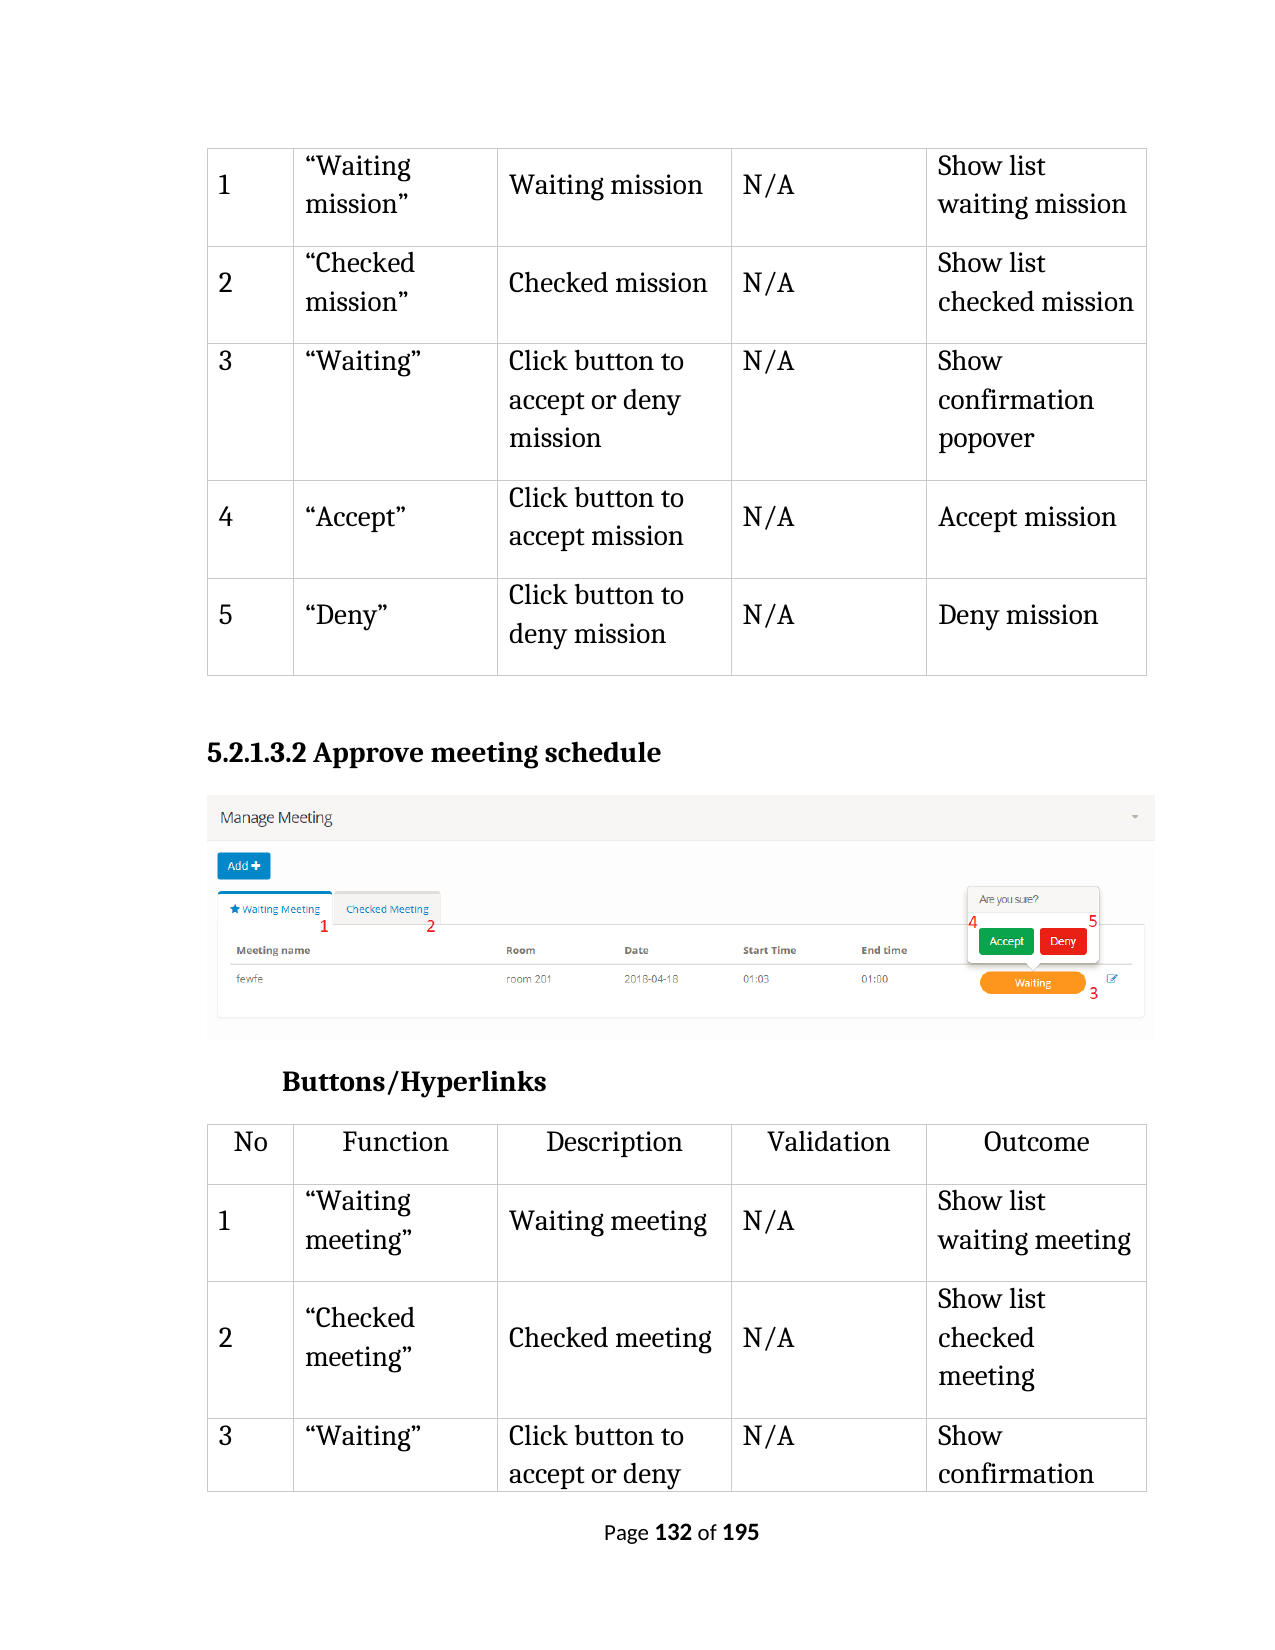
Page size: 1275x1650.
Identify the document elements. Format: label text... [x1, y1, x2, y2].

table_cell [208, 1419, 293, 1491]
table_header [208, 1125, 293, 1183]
picture [206, 795, 1155, 1040]
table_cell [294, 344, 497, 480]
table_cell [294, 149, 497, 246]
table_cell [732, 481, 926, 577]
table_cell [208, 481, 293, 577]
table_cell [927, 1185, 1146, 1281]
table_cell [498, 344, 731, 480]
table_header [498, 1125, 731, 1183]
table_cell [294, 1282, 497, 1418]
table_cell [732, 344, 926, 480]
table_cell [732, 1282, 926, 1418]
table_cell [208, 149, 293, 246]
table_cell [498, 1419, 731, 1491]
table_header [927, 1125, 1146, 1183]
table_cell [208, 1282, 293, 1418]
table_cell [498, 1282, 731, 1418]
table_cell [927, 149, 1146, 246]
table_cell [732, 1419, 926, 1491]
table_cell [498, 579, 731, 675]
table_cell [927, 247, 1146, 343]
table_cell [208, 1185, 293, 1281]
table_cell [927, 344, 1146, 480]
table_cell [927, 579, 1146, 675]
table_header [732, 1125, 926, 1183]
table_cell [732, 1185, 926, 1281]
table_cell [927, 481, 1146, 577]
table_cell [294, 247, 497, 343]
text 5.2.1.3.2 Approve meeting schedule [207, 736, 1157, 769]
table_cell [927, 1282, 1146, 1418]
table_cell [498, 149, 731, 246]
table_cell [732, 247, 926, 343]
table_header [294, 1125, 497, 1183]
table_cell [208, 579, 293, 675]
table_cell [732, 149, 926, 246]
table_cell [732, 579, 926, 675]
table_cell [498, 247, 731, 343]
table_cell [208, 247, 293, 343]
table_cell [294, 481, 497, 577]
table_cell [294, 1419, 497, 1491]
text Buttons/Hyperlinks [282, 1065, 1157, 1098]
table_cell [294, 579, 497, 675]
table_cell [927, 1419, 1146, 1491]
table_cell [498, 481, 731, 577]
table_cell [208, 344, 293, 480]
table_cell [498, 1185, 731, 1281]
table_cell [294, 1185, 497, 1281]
